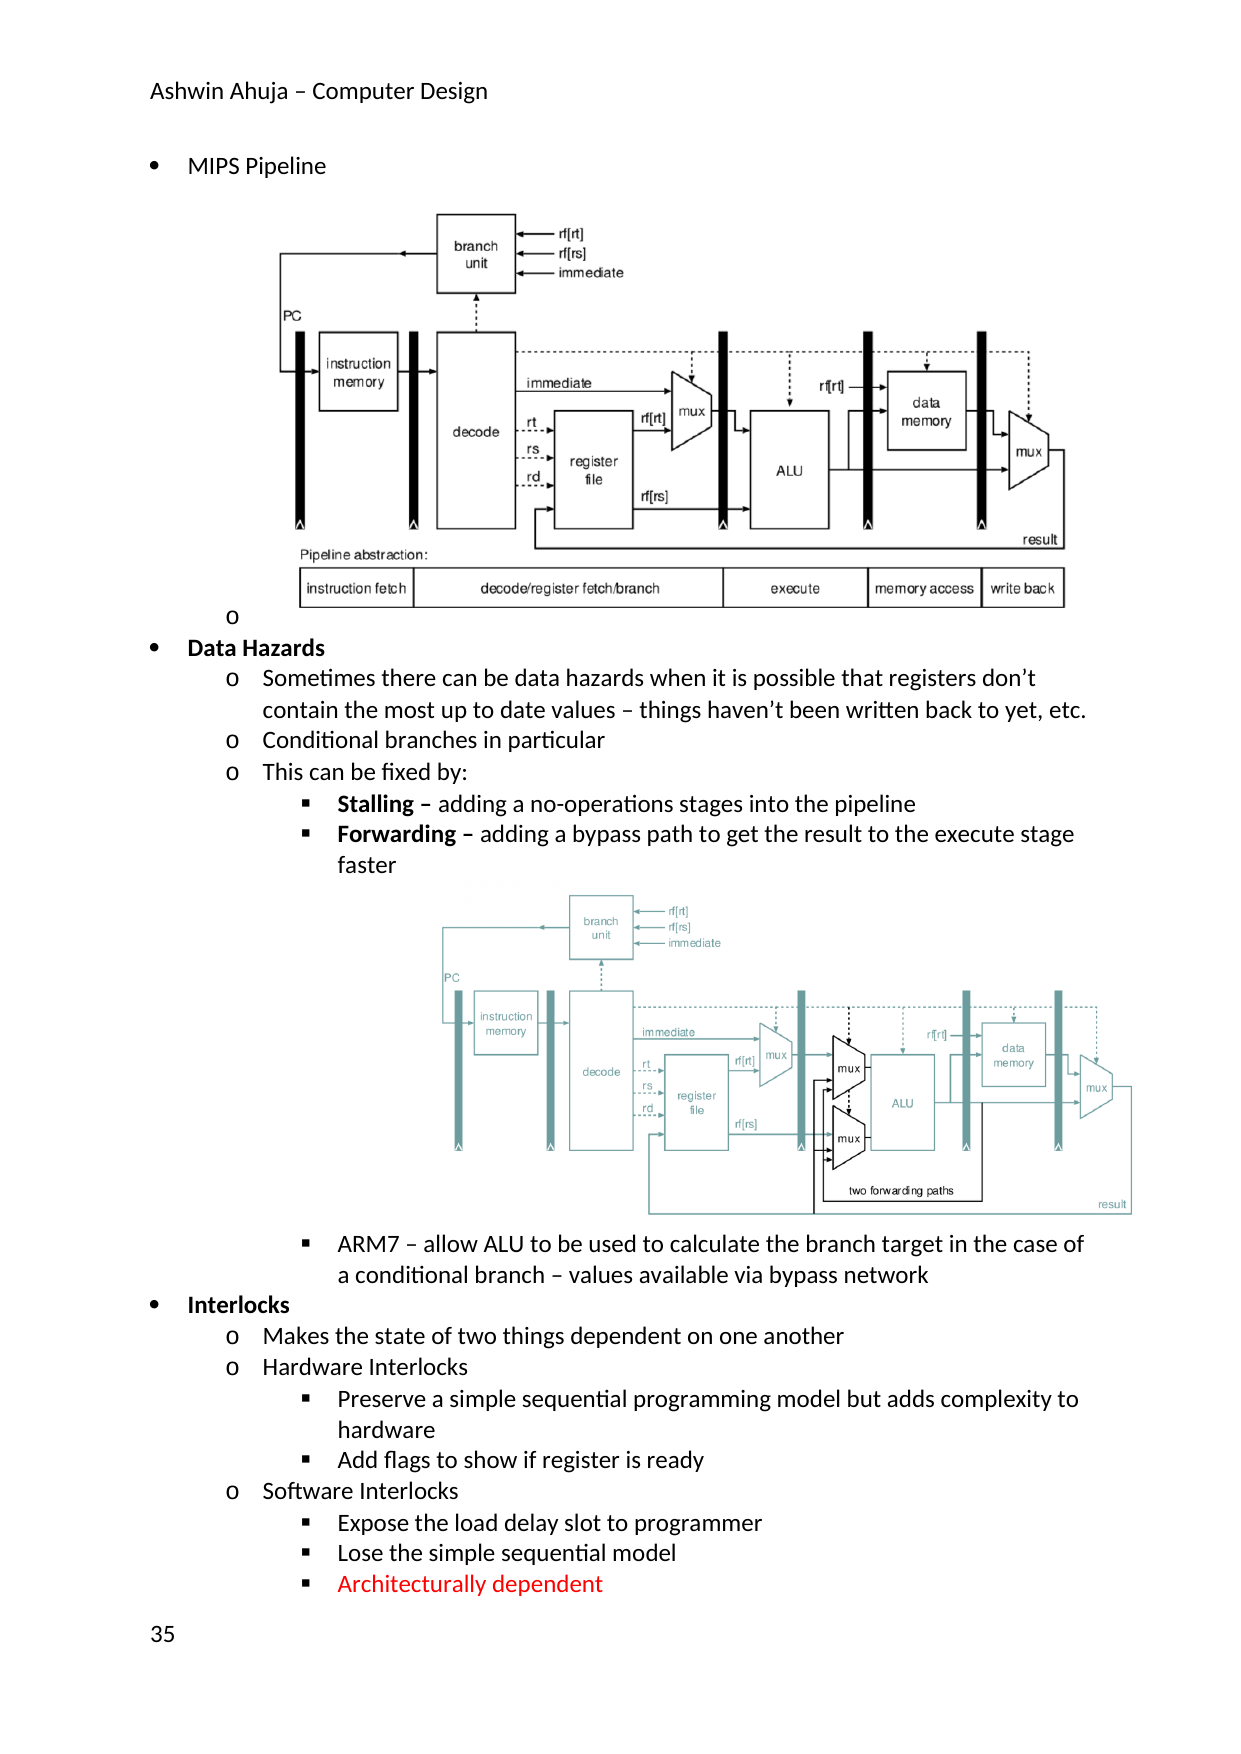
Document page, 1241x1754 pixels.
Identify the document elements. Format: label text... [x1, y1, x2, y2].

list MIPS Pipeline [150, 150, 1090, 181]
list ARM7 – allow ALU to be used to calculate the branch target in the case of a conditional branch – values available via bypass network [300, 1228, 1090, 1289]
list This can be fixed by: [225, 756, 1090, 788]
picture [262, 180, 1080, 625]
list Expose the load delay slot to programmer [300, 1507, 1090, 1537]
list Stalling – adding a no-operations stages into the pipeline [300, 788, 1090, 818]
list Add flags to show if register is ready [300, 1444, 1090, 1475]
list Conditional branches in particular [225, 724, 1090, 756]
list Lose the simple sequential model [300, 1537, 1090, 1568]
list Preserve a simple sequential programming model but adds complexity to hardware [300, 1383, 1090, 1444]
list Sometimes there can be data hazards when it is possible that registers don’t contain the most up to date values – things haven’t been written back to yet, etc. [225, 662, 1090, 724]
list Interlocks [150, 1289, 1090, 1320]
list Hardware Interlocks [225, 1352, 1090, 1383]
list Data Hazards [150, 632, 1090, 662]
list Architecturally dependent [300, 1568, 1090, 1598]
list Makes the state of two things dependent on one another [225, 1320, 1090, 1352]
list Software Interlocks [225, 1475, 1090, 1507]
list Forwarding – adding a bypass path to get the result to the execute stage faster [300, 818, 1090, 879]
picture [412, 879, 1149, 1229]
